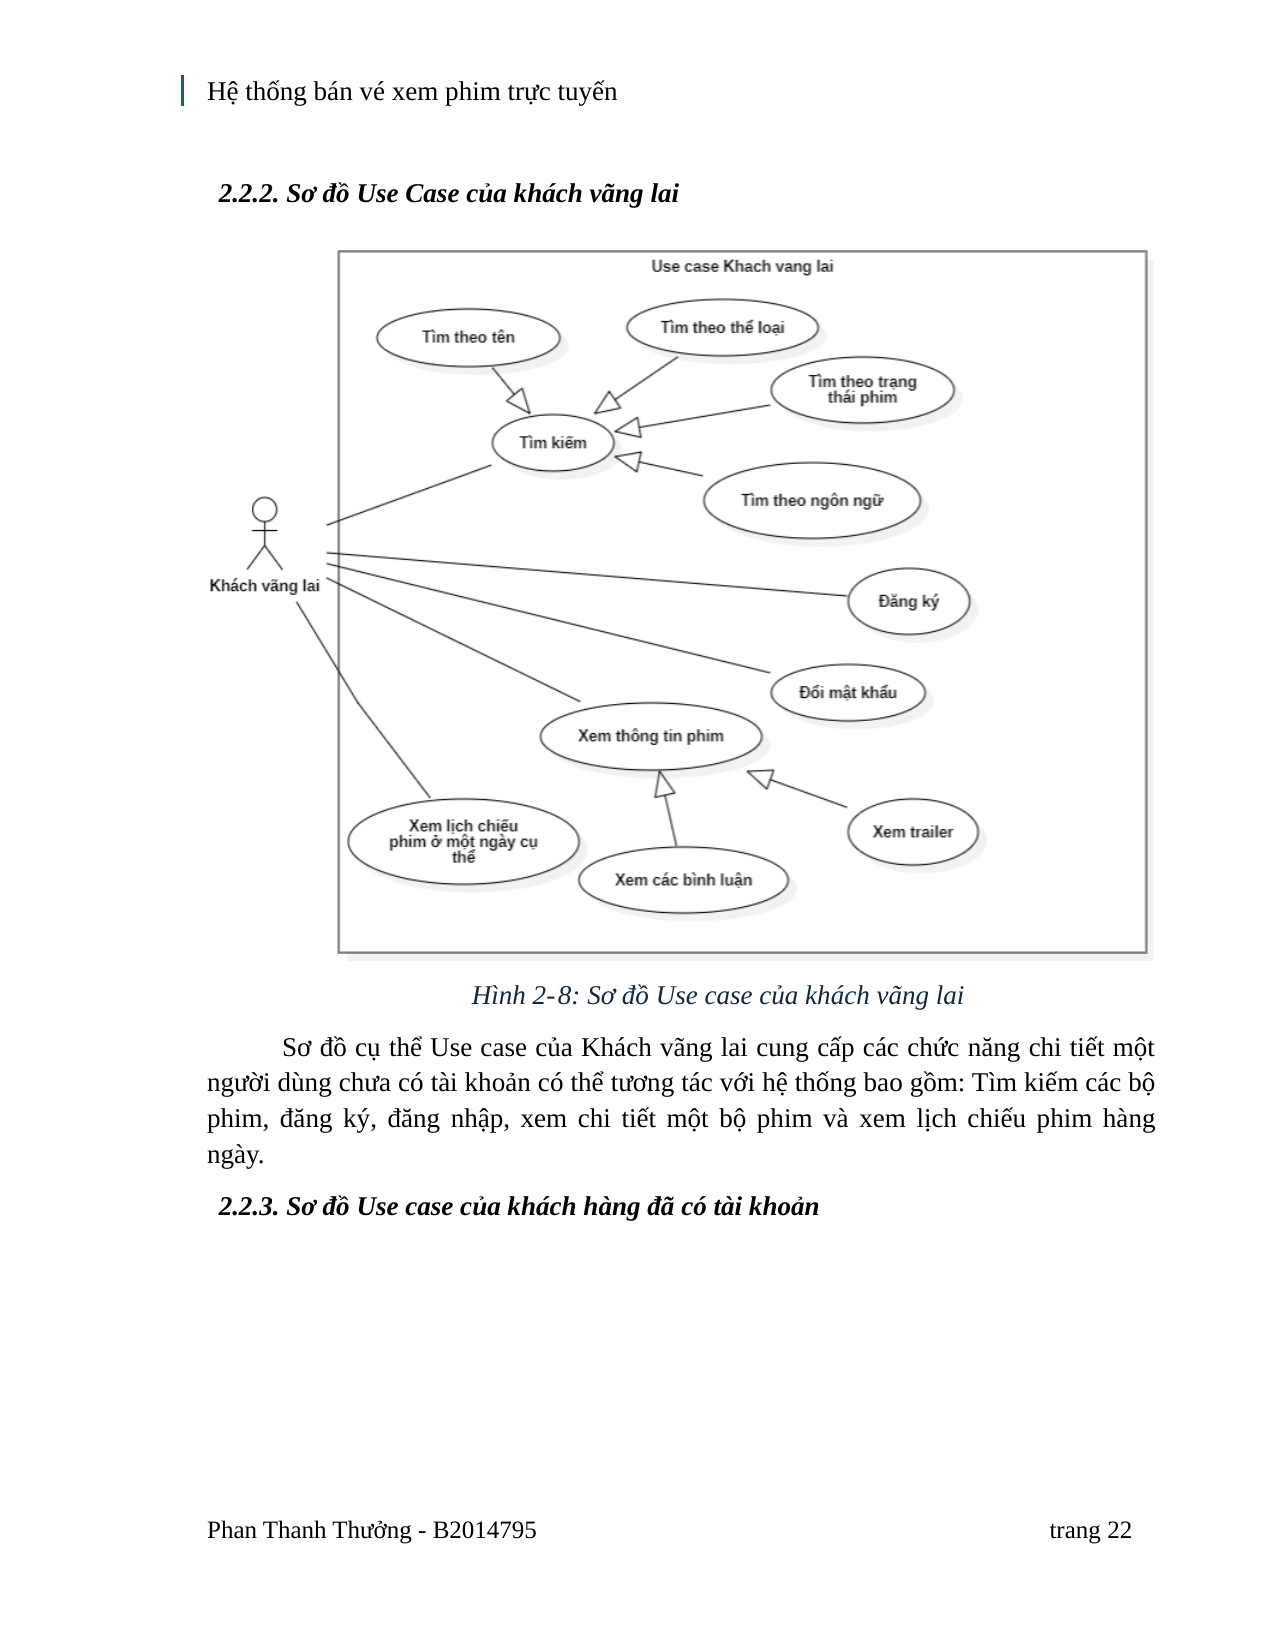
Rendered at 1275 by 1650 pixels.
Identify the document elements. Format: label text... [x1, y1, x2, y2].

text Sơ đồ cụ thể Use case của Khách vãng lai cung cấp các chức năng chi tiết một người dùng chưa có tài khoản có thể tương tác với hệ thống bao gồm: Tìm kiếm các bộ phim, đăng ký, đăng nhập, xem chi tiết một bộ phim và xem lịch chiếu phim hàng ngày. [207, 1031, 1157, 1169]
subtitle Sơ đồ Use Case của khách vãng lai [218, 177, 1157, 208]
subtitle Sơ đồ Use case của khách hàng đã có tài khoản [218, 1190, 1157, 1221]
picture [203, 213, 1154, 966]
